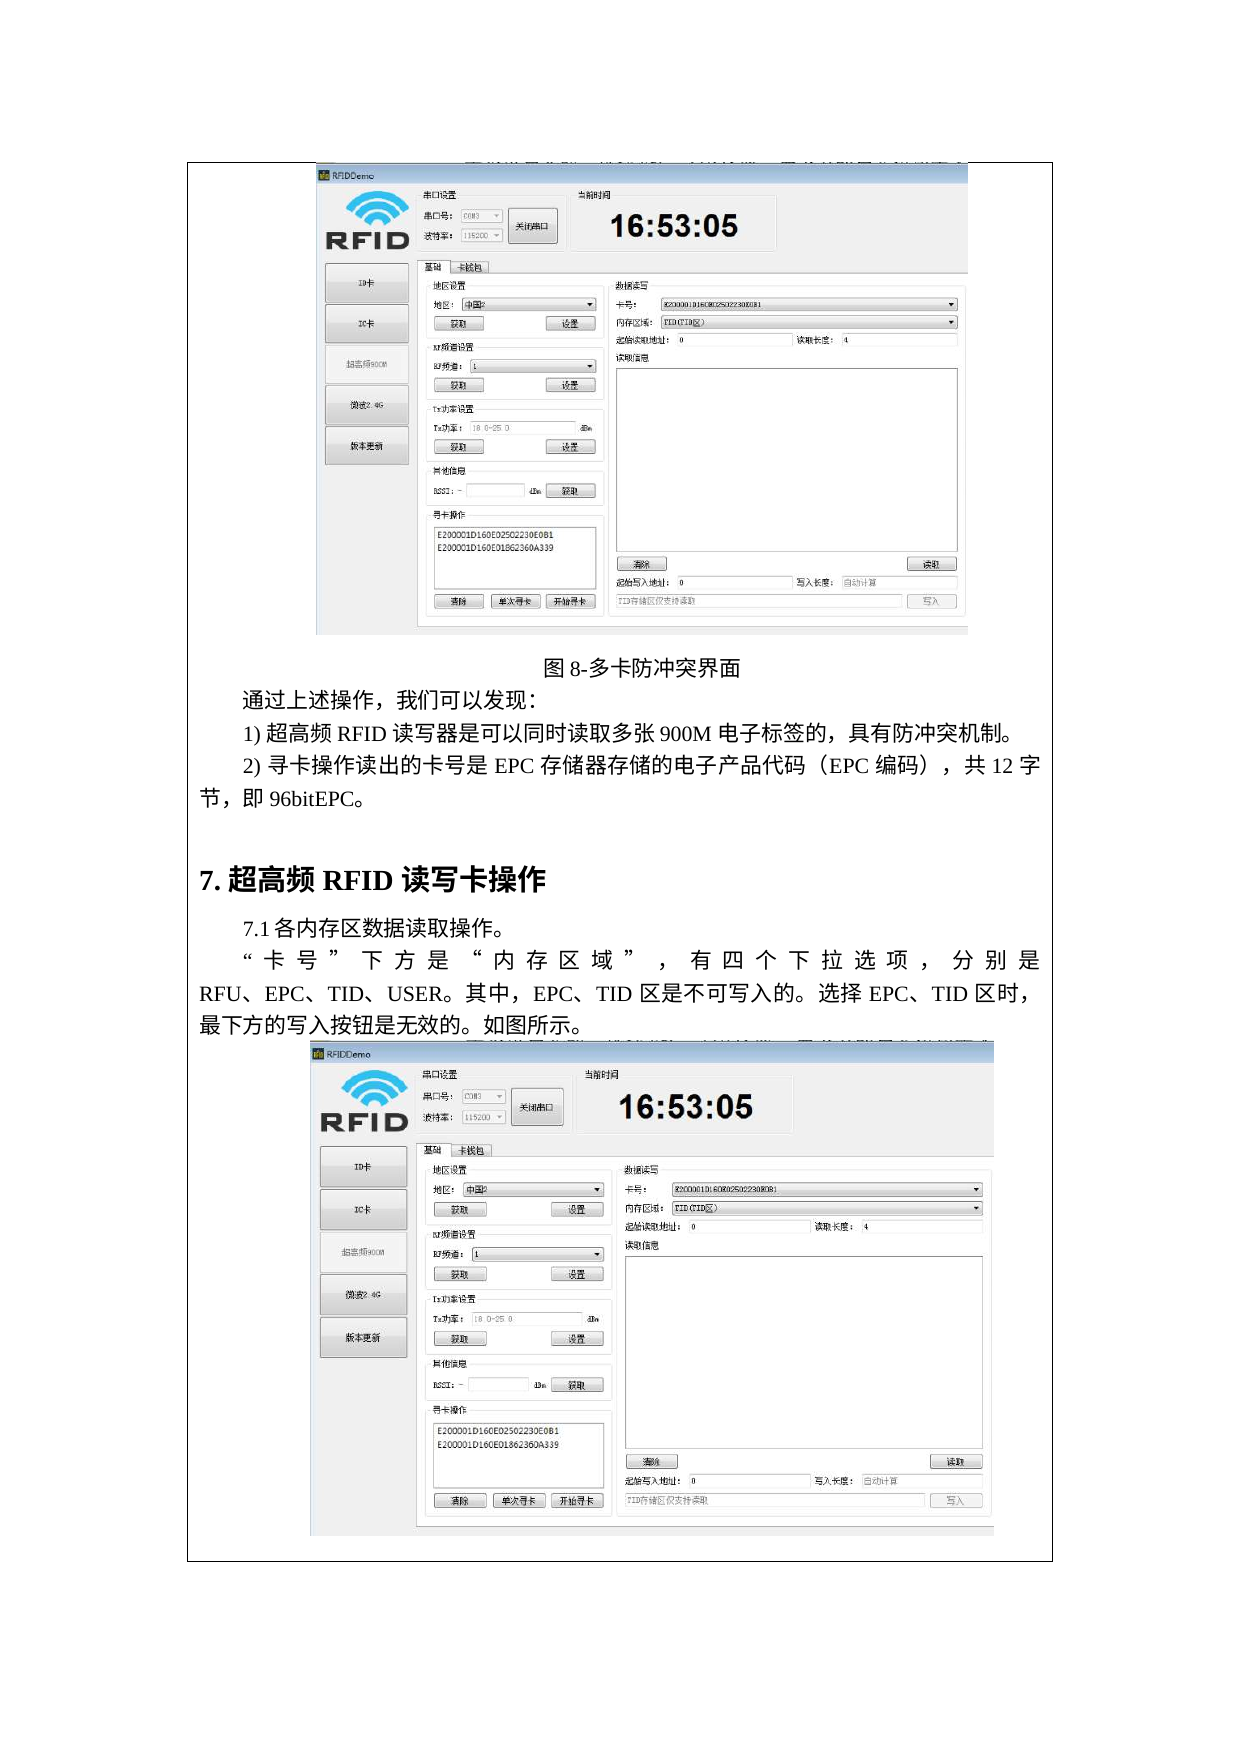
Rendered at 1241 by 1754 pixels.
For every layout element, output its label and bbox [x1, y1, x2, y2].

picture [310, 1040, 994, 1536]
picture [316, 162, 968, 635]
table_cell [188, 163, 1052, 1561]
